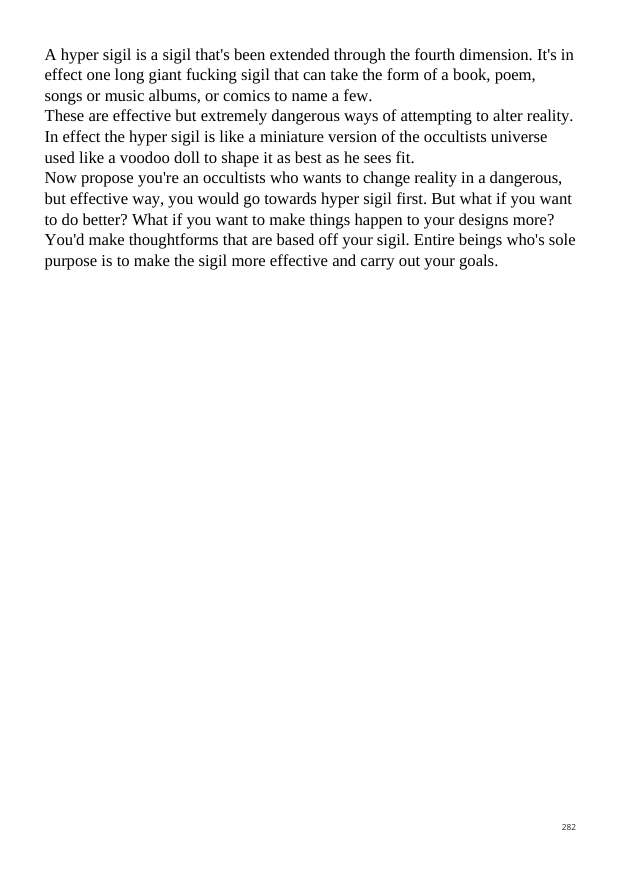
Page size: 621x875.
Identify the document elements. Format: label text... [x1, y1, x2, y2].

text These are effective but extremely dangerous ways of attempting to alter reality. In effect the hyper sigil is like a miniature version of the occultists universe used like a voodoo doll to shape it as best as he sees fit. [44, 106, 576, 167]
text A hyper sigil is a sigil that's been extended through the fourth dimension. It's in effect one long giant fucking sigil that can take the form of a book, poem, songs or music albums, or comics to name a few. [44, 44, 576, 105]
text Now propose you're an occultists who wants to change reality in a dangerous, but effective way, you would go towards hyper sigil first. But what if you want to do better? What if you want to make things happen to your designs more? [44, 168, 576, 228]
text You'd make thoughtforms that are based off your sigil. Entire beings who's sole purpose is to make the sigil more effective and carry out your goals. [44, 230, 576, 270]
